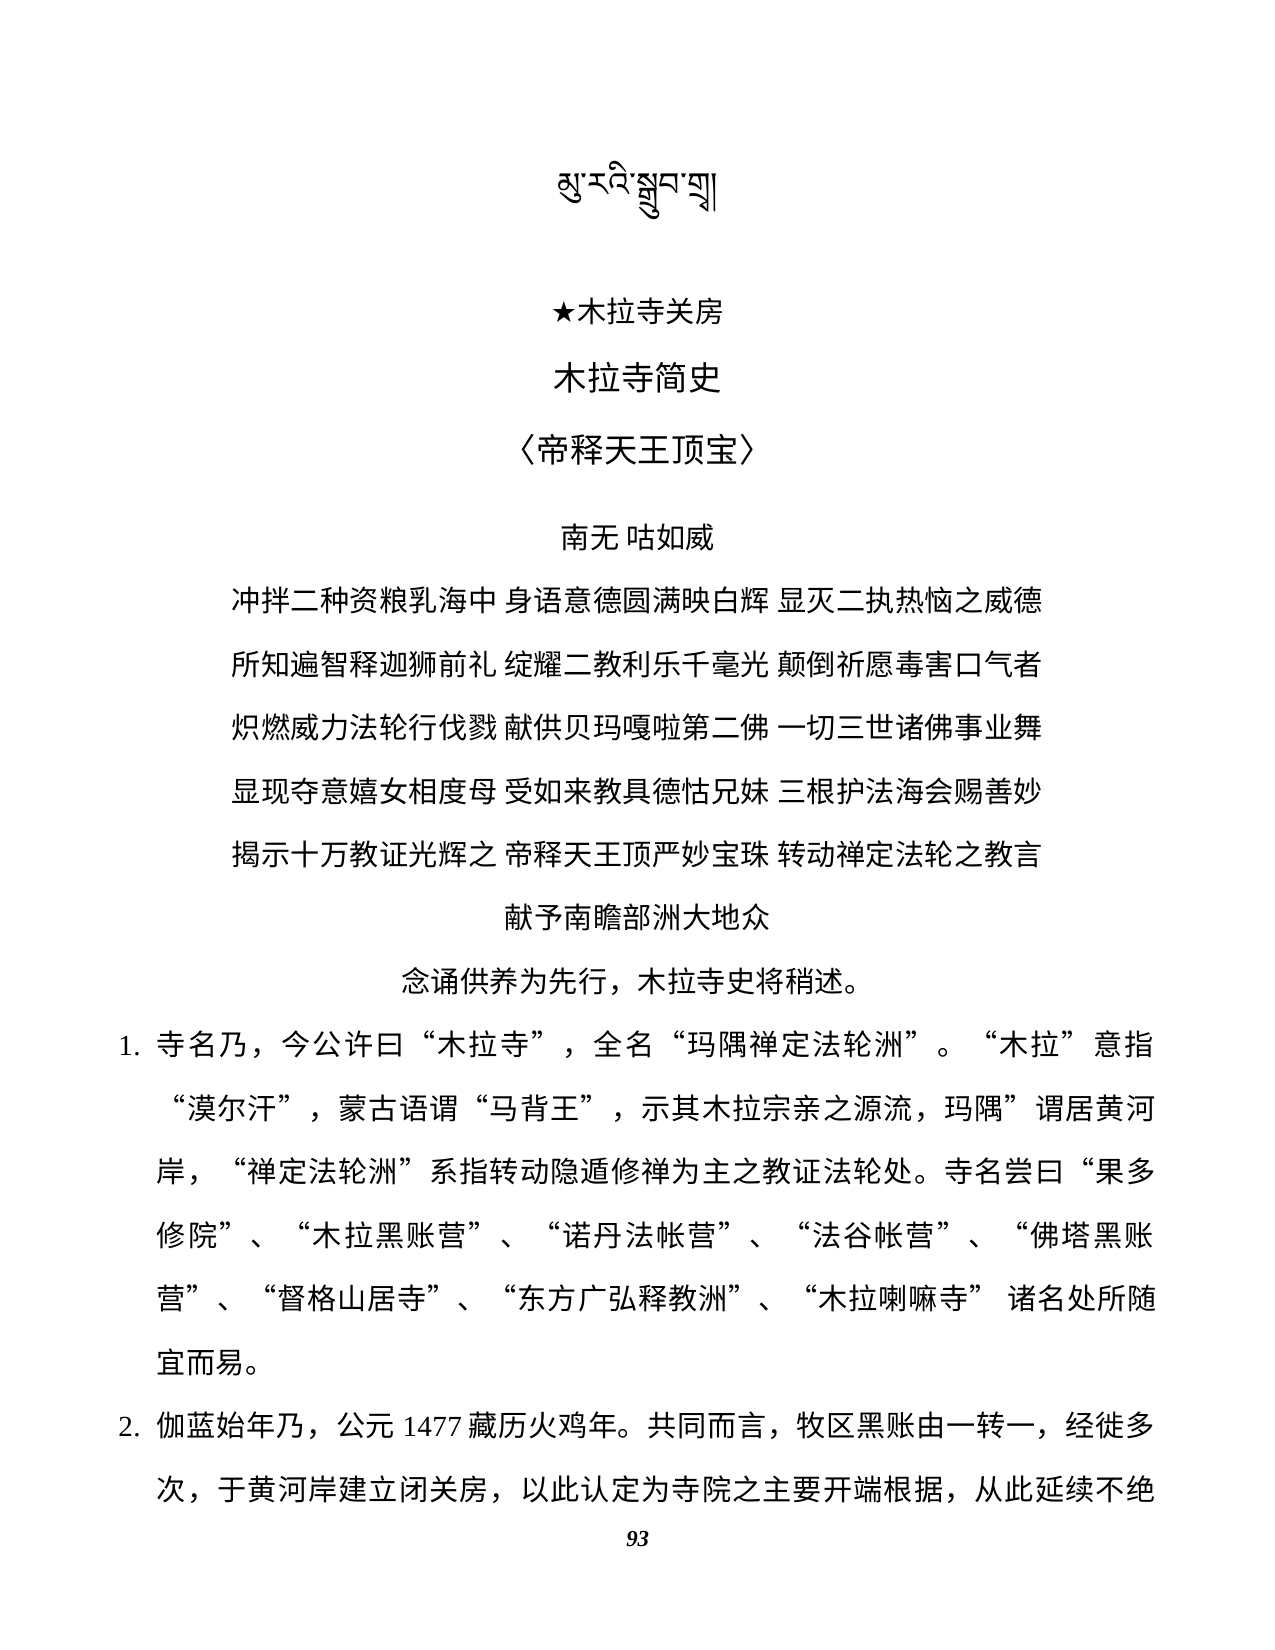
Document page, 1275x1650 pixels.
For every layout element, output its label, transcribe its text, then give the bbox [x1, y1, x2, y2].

text 南无 咕如威 [118, 514, 1157, 557]
text 炽燃威力法轮行伐戮 献供贝玛嘎啦第二佛 一切三世诸佛事业舞 [118, 705, 1157, 747]
text 显现夺意嬉女相度母 受如来教具德怙兄妹 三根护法海会赐善妙 [118, 768, 1157, 811]
text 念诵供养为先行，木拉寺史将稍述。 [118, 958, 1157, 1001]
text ★木拉寺关房 [118, 288, 1157, 331]
text 木拉寺简史 [118, 352, 1157, 400]
text མུ་རའི་སྒྲུབ་གྲྭ། [118, 148, 1157, 242]
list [118, 1403, 1157, 1508]
text 冲拌二种资粮乳海中 身语意德圆满映白辉 显灭二执热恼之威德 [118, 578, 1157, 620]
text 献予南瞻部洲大地众 [118, 895, 1157, 937]
text 所知遍智释迦狮前礼 绽耀二教利乐千毫光 颠倒祈愿毒害口气者 [118, 641, 1157, 684]
text 揭示十万教证光辉之 帝释天王顶严妙宝珠 转动禅定法轮之教言 [118, 832, 1157, 874]
text 〈帝释天王顶宝〉 [118, 424, 1157, 472]
list 寺名乃，今公许曰“木拉寺”，全名“玛隅禅定法轮洲”。“木拉”意指“漠尔汗”，蒙古语谓“马背王”，示其木拉宗亲之源流，玛隅”谓居黄河岸，“禅定法轮洲”系指转动隐遁修禅为主之教证法轮处。寺名尝曰“果多修院”、“木拉黑账营”、“诺丹法帐营”、“法谷帐营”、“佛塔黑账营”、“督格山居寺”、“东方广弘释教洲”、“木拉喇嘛寺” 诸名处所随宜而易。 [118, 1022, 1157, 1381]
